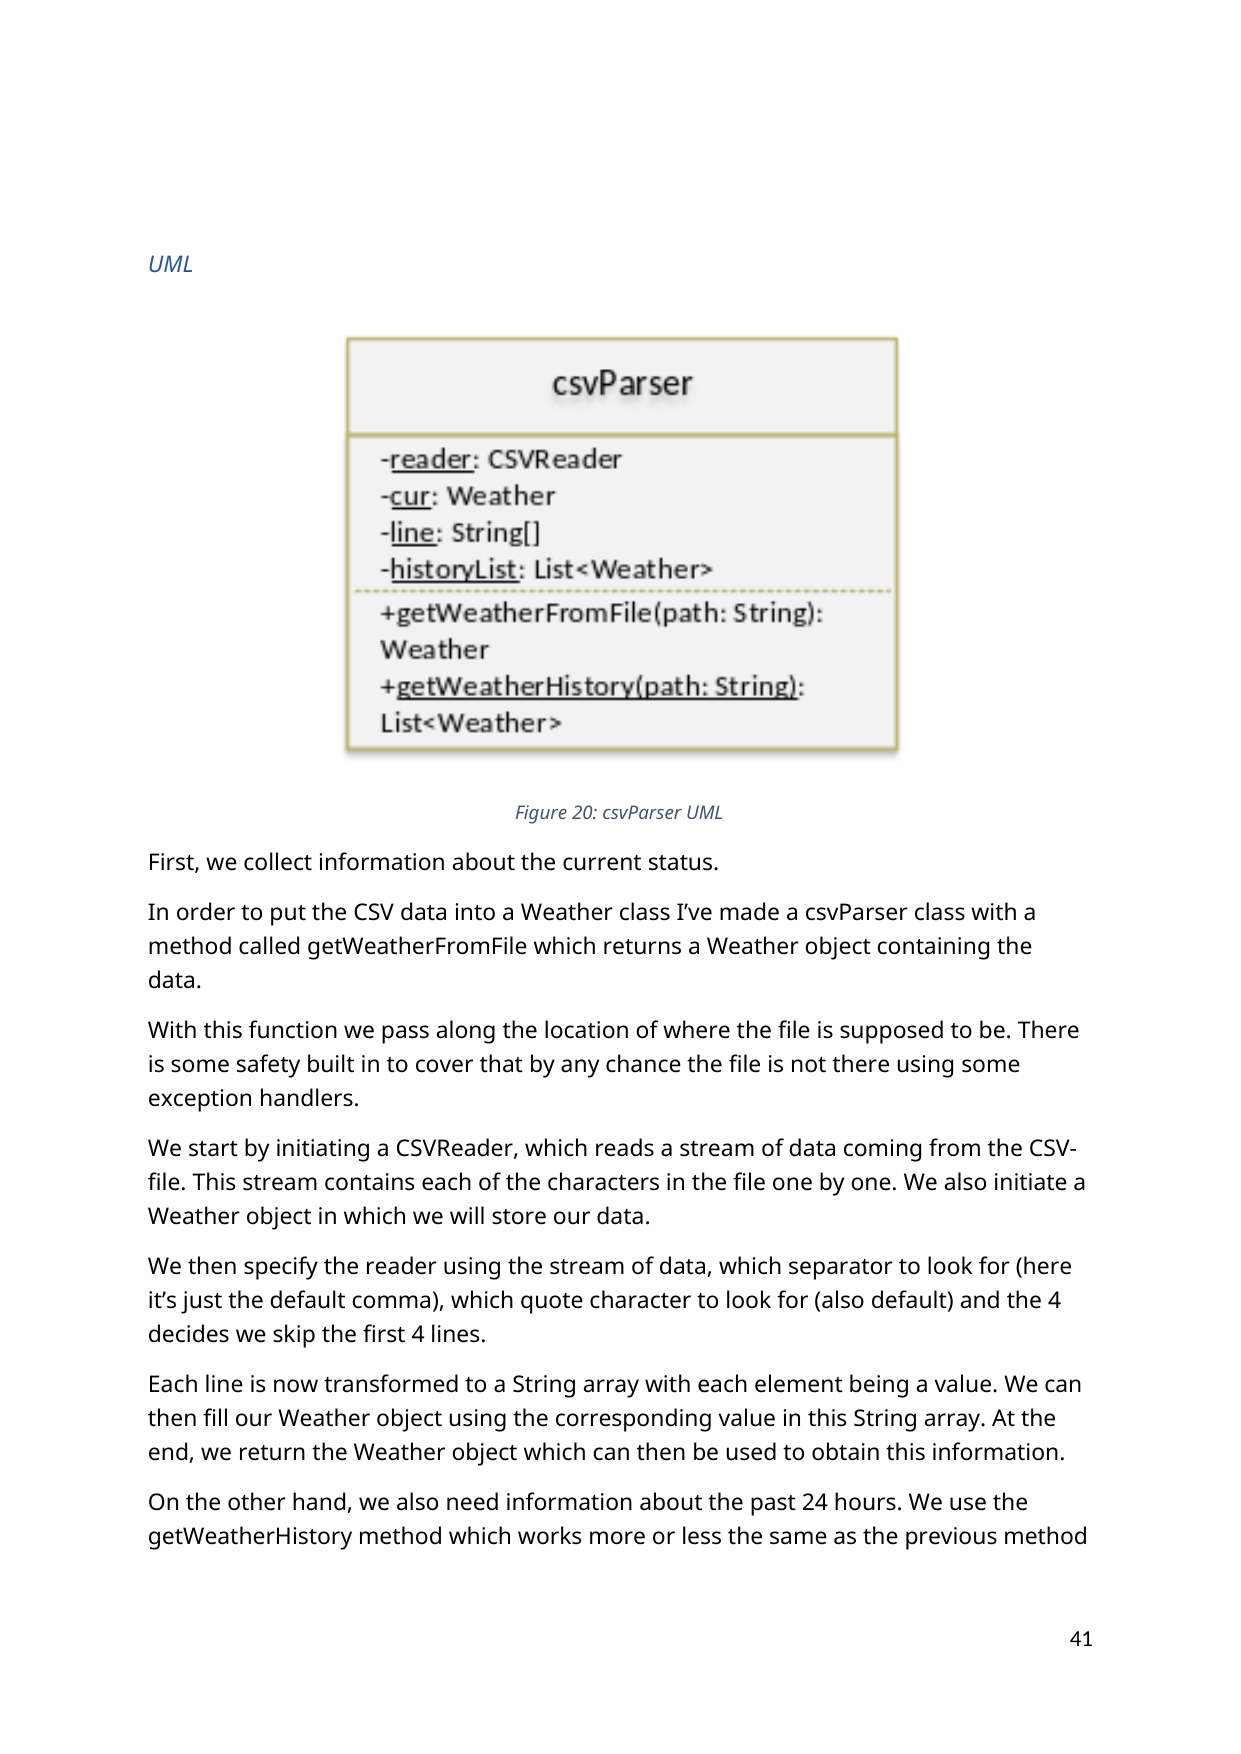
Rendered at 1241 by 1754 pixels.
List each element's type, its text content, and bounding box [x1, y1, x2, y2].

text First, we collect information about the current status. [148, 846, 1093, 877]
text Figure 20: csvParser UML [148, 799, 1093, 825]
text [148, 1486, 1093, 1551]
subtitle UML [148, 248, 1093, 280]
text We start by initiating a CSVReader, which reads a stream of data coming from the CSV-file. This stream contains each of the characters in the file one by one. We also initiate a Weather object in which we will store our data. [148, 1132, 1093, 1231]
text Each line is now transformed to a String array with each element being a value. We can then fill our Weather object using the corresponding value in this String array. At the end, we return the Weather object which can then be used to obtain this information. [148, 1368, 1093, 1467]
text In order to put the CSV data into a Weather class I’ve made a csvParser class with a method called getWeatherFromFile which returns a Weather object containing the data. [148, 896, 1093, 995]
text With this function we pass along the location of where the file is supposed to be. There is some safety built in to cover that by any chance the file is not there using some exception handlers. [148, 1014, 1093, 1113]
text We then specify the reader using the stream of data, which separator to look for (here it’s just the default comma), which quote character to look for (also default) and the 4 decides we skip the first 4 lines. [148, 1250, 1093, 1349]
